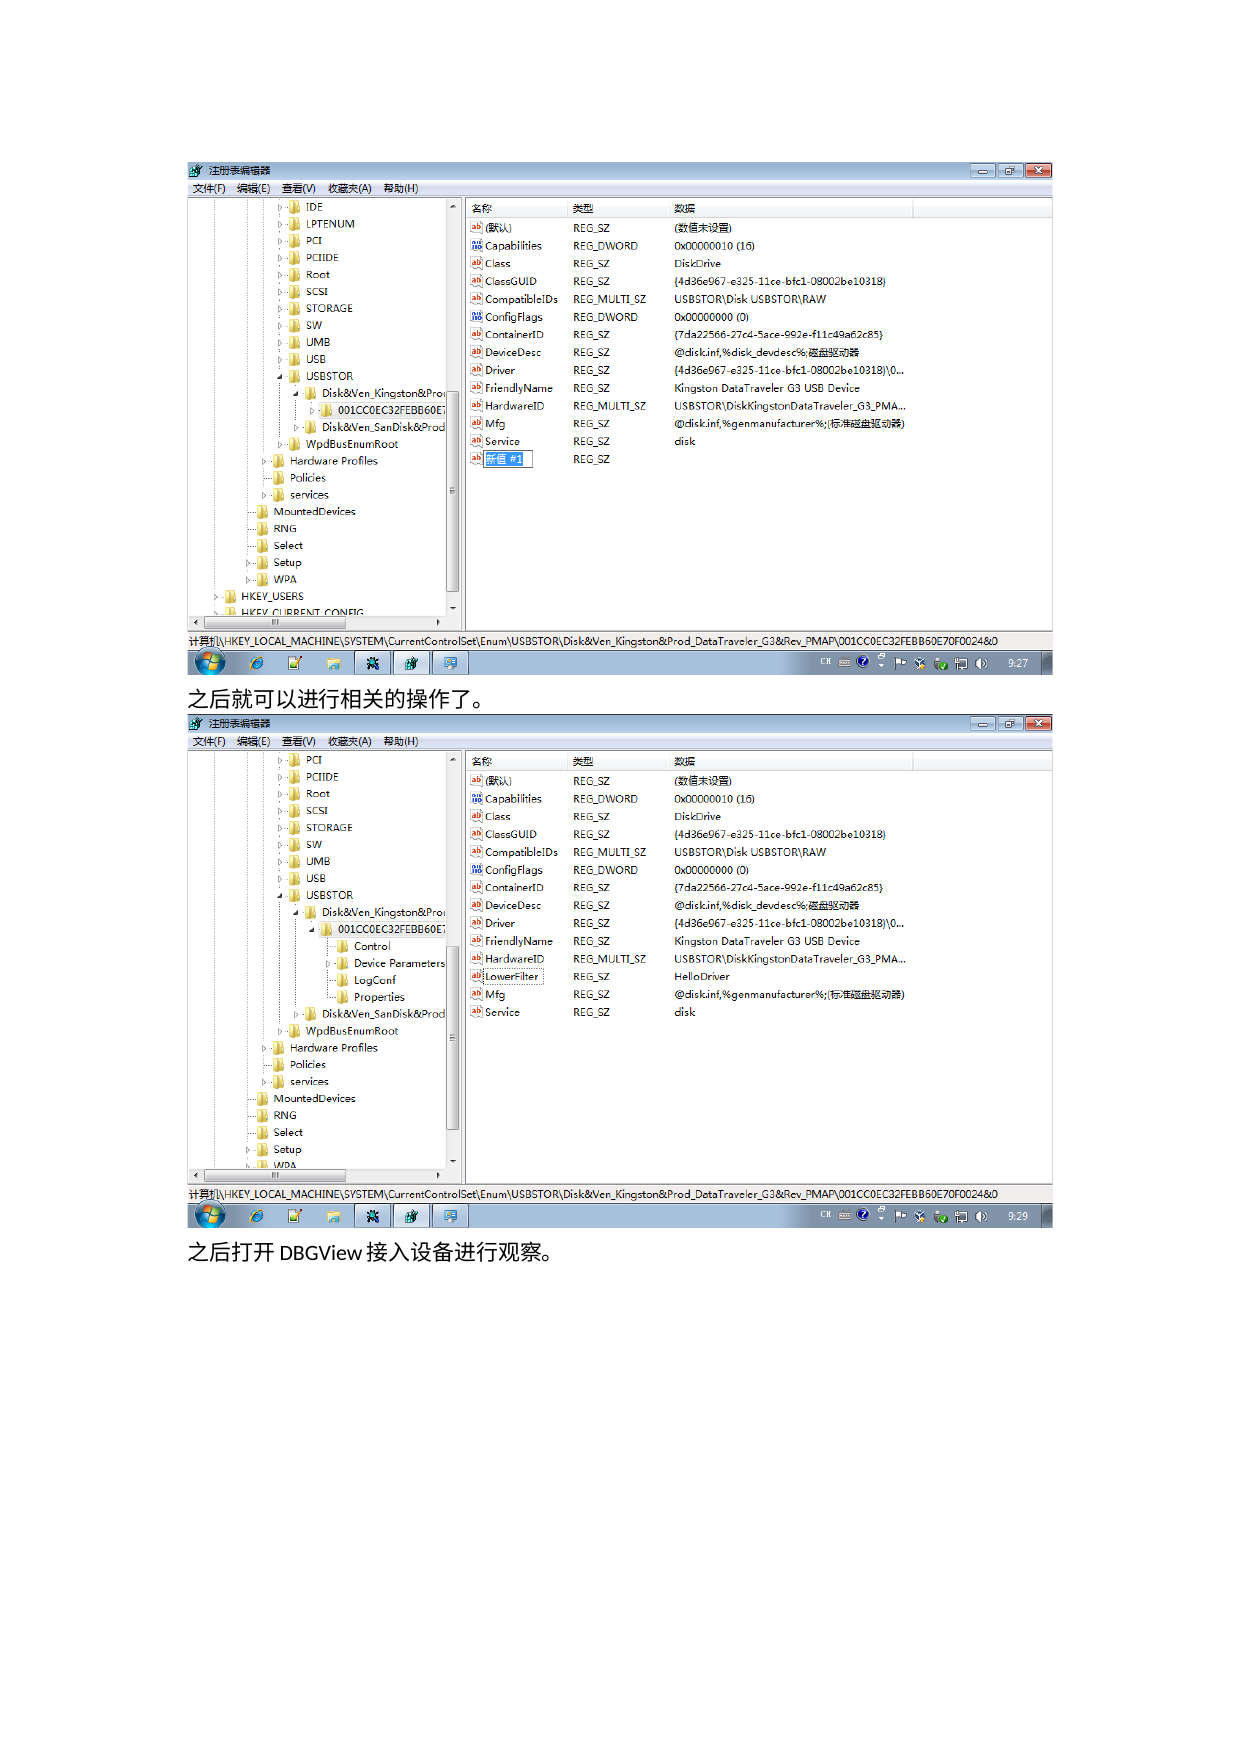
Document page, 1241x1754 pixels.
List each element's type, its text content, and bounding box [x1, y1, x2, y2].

picture [187, 714, 1053, 1228]
text 之后打开DBGView接入设备进行观察。 [187, 1234, 1053, 1267]
picture [187, 162, 1053, 675]
text 之后就可以进行相关的操作了。 [187, 682, 1053, 714]
